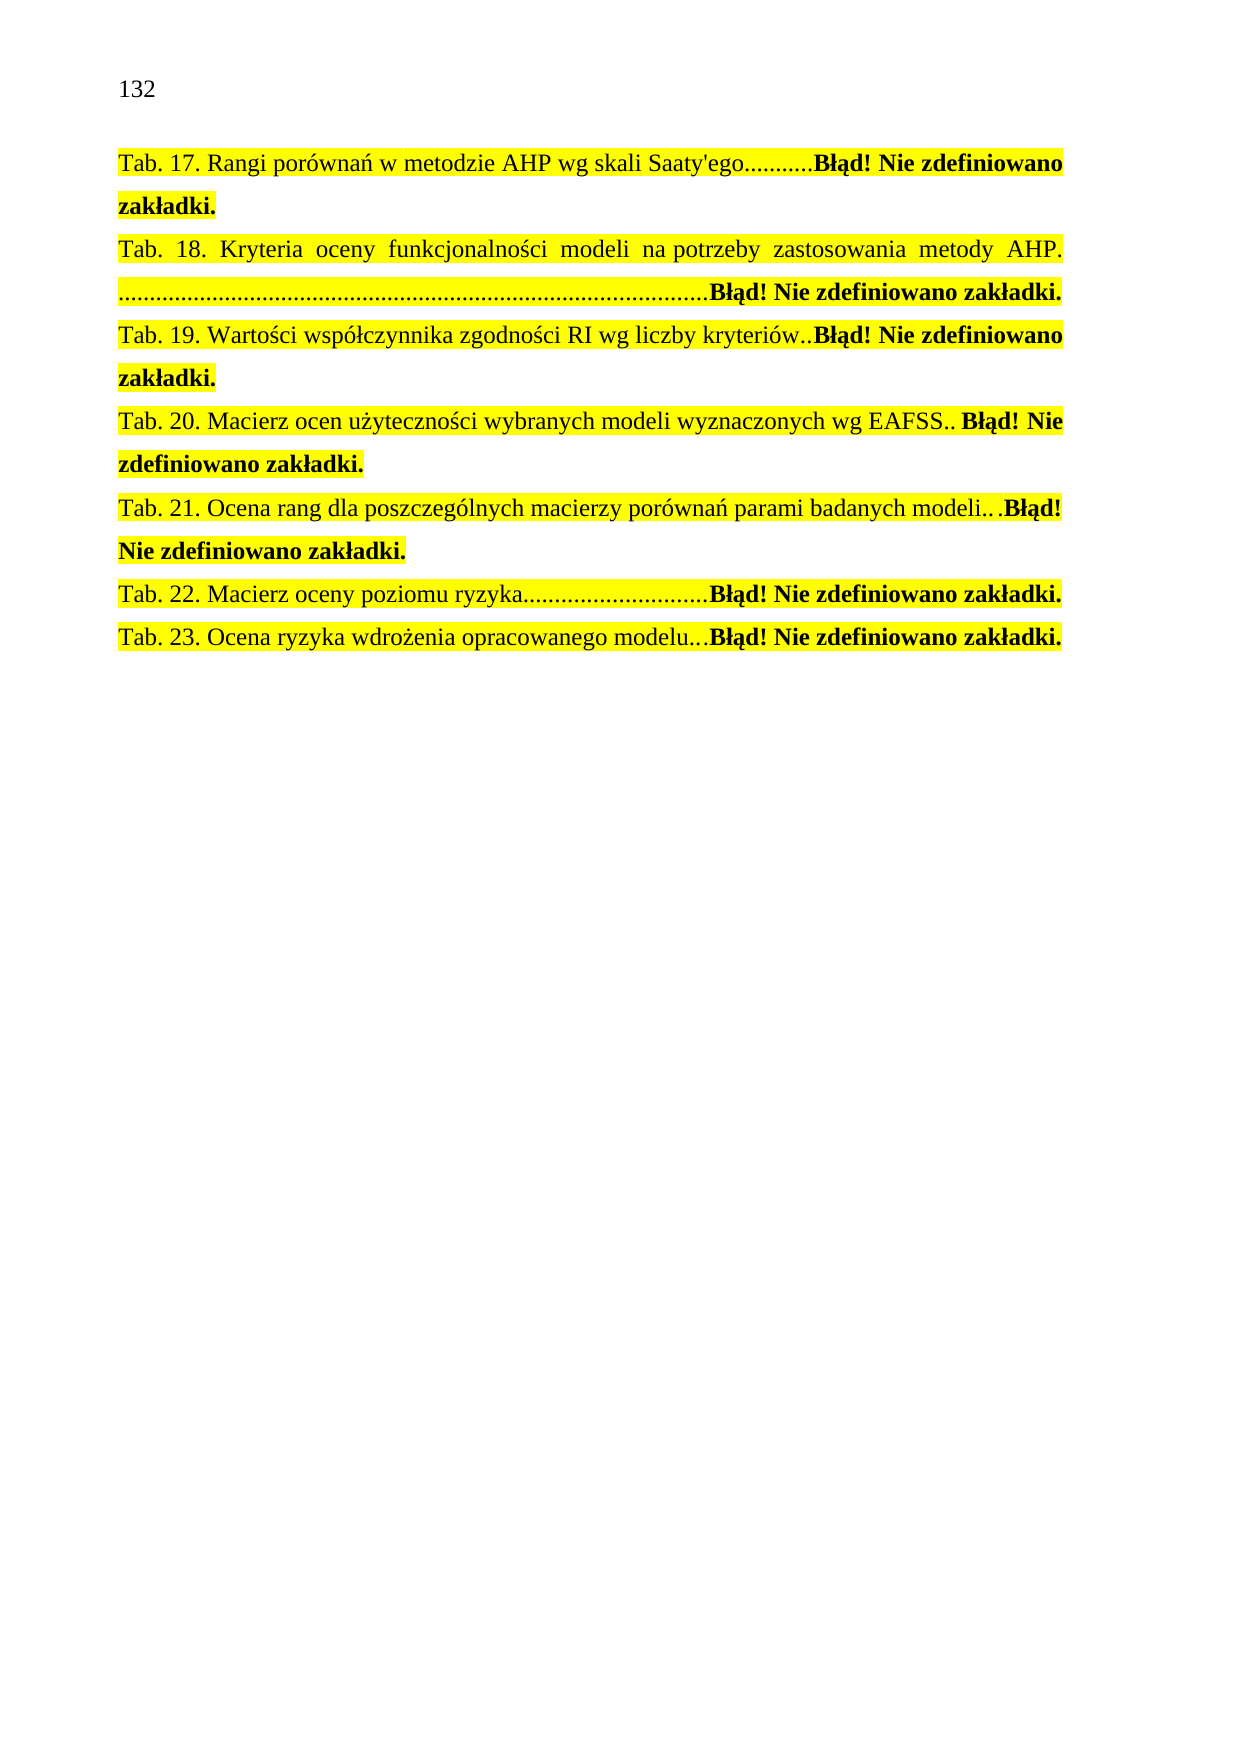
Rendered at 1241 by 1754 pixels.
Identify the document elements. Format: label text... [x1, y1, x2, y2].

text Tab. 21. Ocena rang dla poszczególnych macierzy porównań parami badanych modeli. Błąd! Nie zdefiniowano zakładki. [118, 493, 1063, 564]
text Tab. 19. Wartości współczynnika zgodności RI wg liczby kryteriów. Błąd! Nie zdefiniowano zakładki. [118, 349, 1063, 392]
text Tab. 18. Kryteria oceny funkcjonalności modeli na potrzeby zastosowania metody AHP. Błąd! Nie zdefiniowano zakładki. [118, 263, 1063, 306]
text Tab. 20. Macierz ocen użyteczności wybranych modeli wyznaczonych wg EAFSS. Błąd! Nie zdefiniowano zakładki. [118, 435, 1063, 478]
text Tab. 17. Rangi porównań w metodzie AHP wg skali Saaty'ego. Błąd! Nie zdefiniowano zakładki. [118, 148, 1063, 219]
